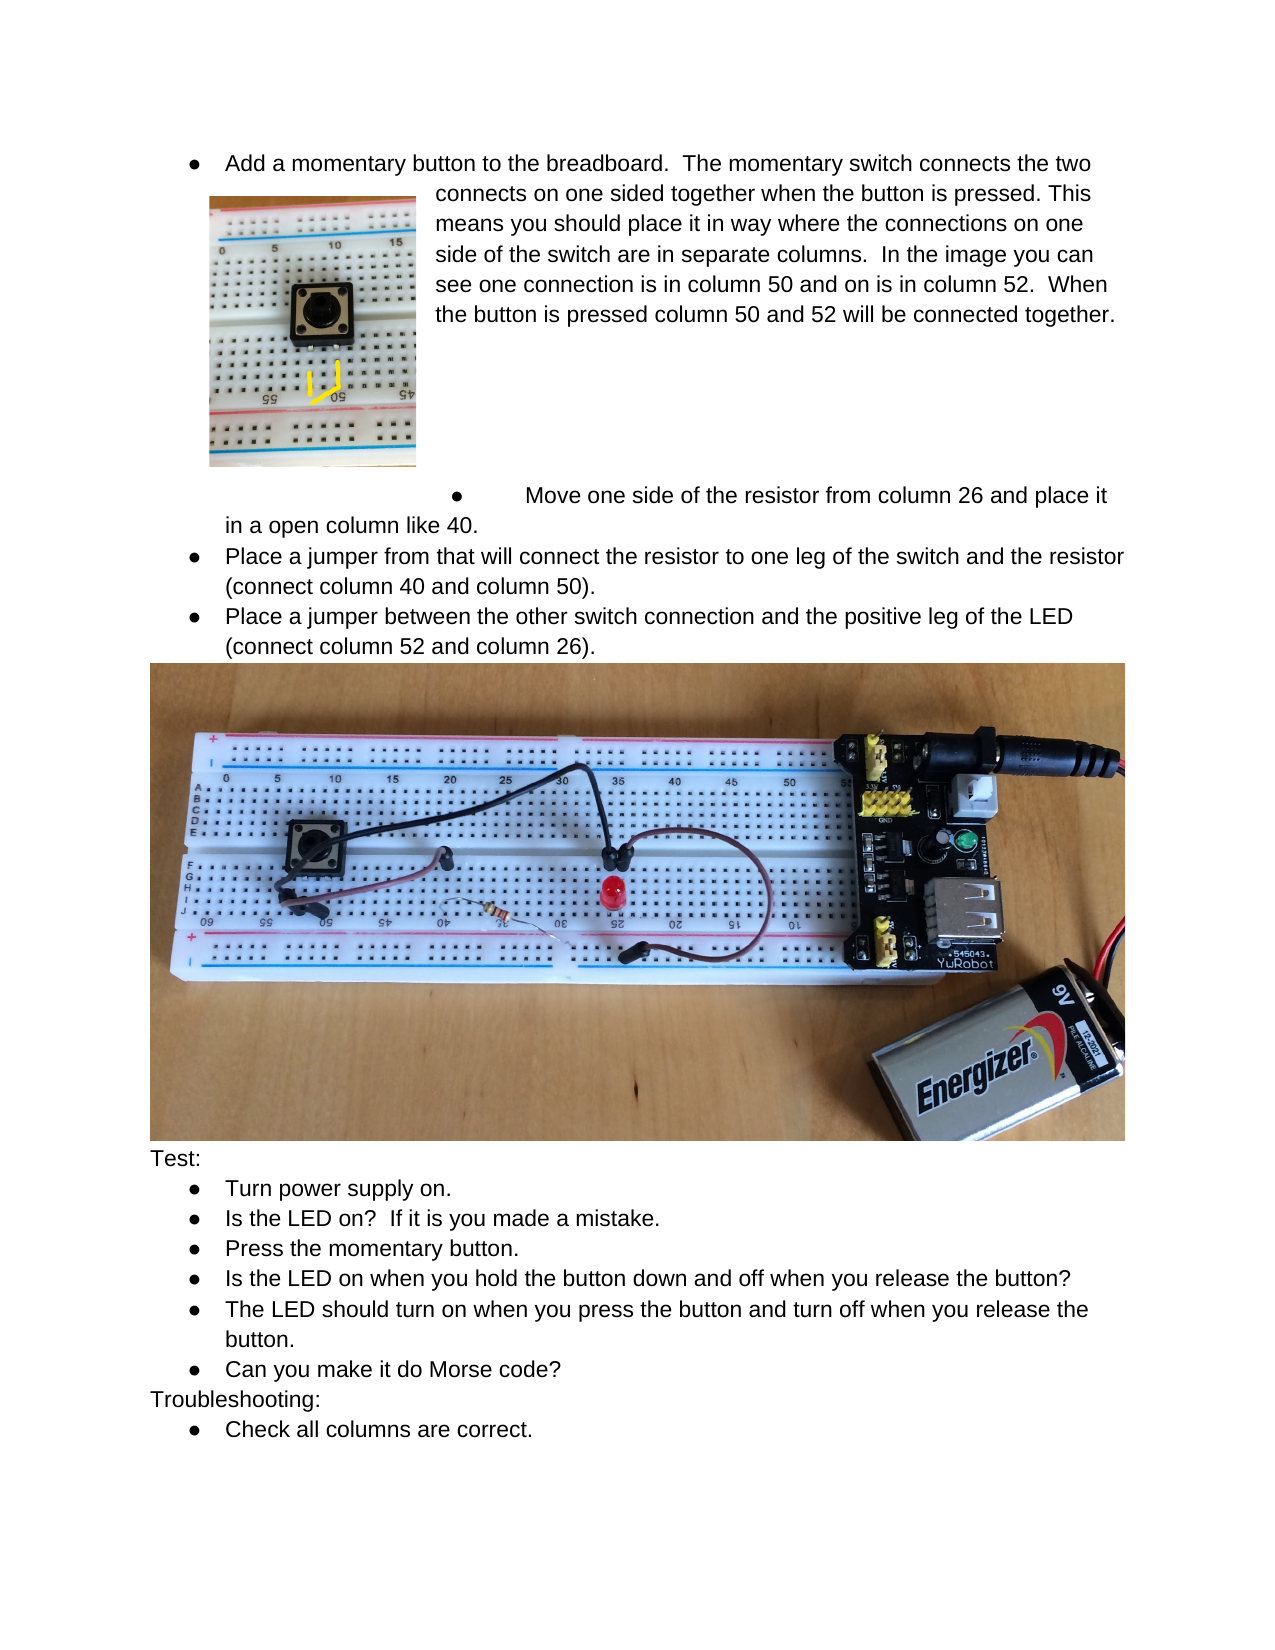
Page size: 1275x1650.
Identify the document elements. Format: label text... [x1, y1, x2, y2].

list The LED should turn on when you press the button and turn off when you release the button. [187, 1296, 1125, 1352]
list Check all columns are correct. [187, 1416, 1125, 1443]
list Press the momentary button. [187, 1235, 1125, 1261]
list Can you make it do Morse code? [187, 1356, 1125, 1382]
text Test: [150, 1144, 1125, 1171]
list Place a jumper from that will connect the resistor to one leg of the switch and the resistor (connect column 40 and column 50). [187, 543, 1125, 599]
list Add a momentary button to the breadboard. The momentary switch connects the two connects on one sided together when the button is pressed. This means you should place it in way where the connections on one side of the switch are in separate columns. In the image you can see one connection is in column 50 and on is in column 52. When the button is pressed column 50 and 52 will be connected together. [187, 150, 1125, 327]
list Place a jumper between the other switch connection and the positive leg of the LED (connect column 52 and column 26). [187, 603, 1125, 660]
text Troubleshooting: [150, 1386, 1125, 1412]
list Is the LED on when you hold the button down and off when you release the button? [187, 1265, 1125, 1292]
list Is the LED on? If it is you made a mistake. [187, 1205, 1125, 1231]
picture [150, 663, 1125, 1141]
list Move one side of the resistor from column 26 and place it in a open column like 40. [187, 482, 1125, 539]
picture [209, 196, 417, 467]
list Turn power supply on. [187, 1175, 1125, 1201]
